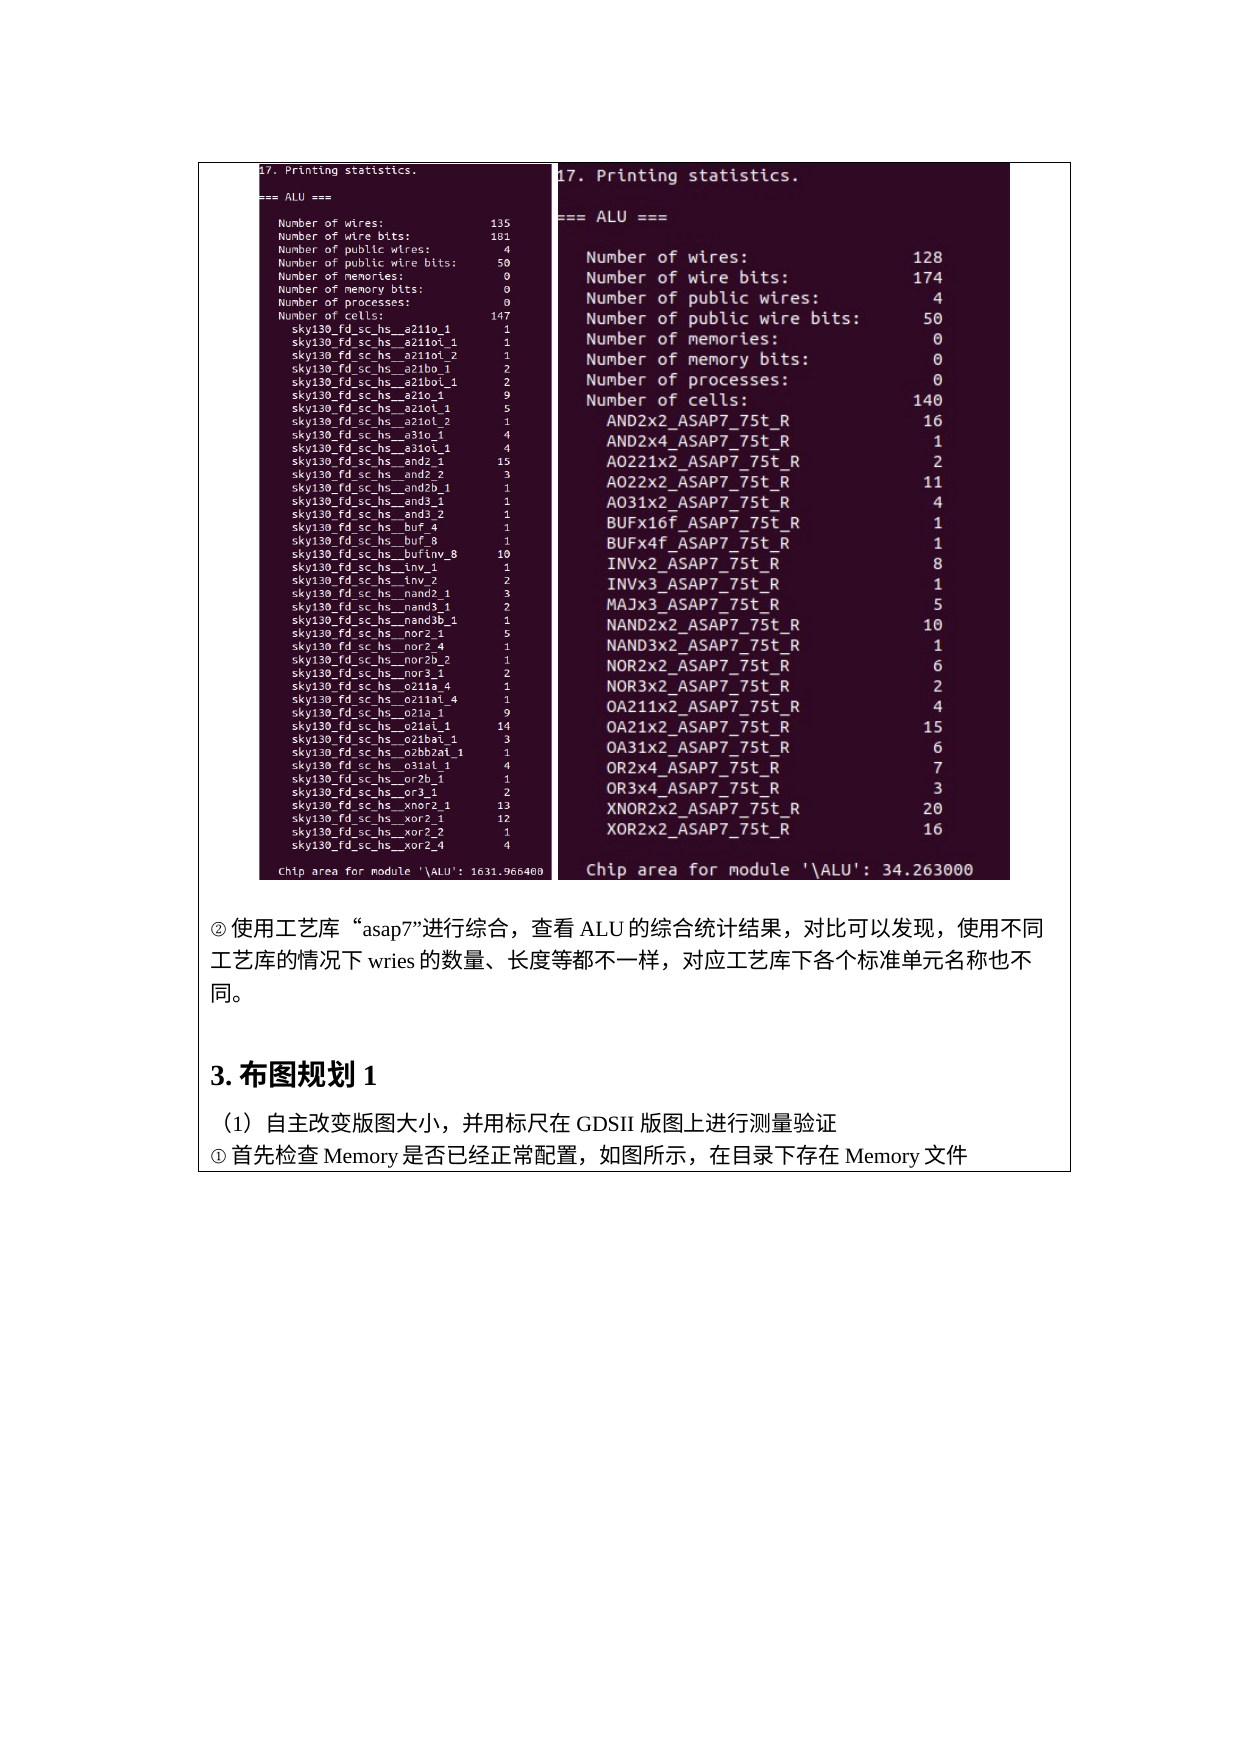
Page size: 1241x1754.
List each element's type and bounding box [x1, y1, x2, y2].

table_cell [199, 163, 1070, 1171]
picture [558, 163, 1010, 880]
picture [259, 164, 552, 880]
